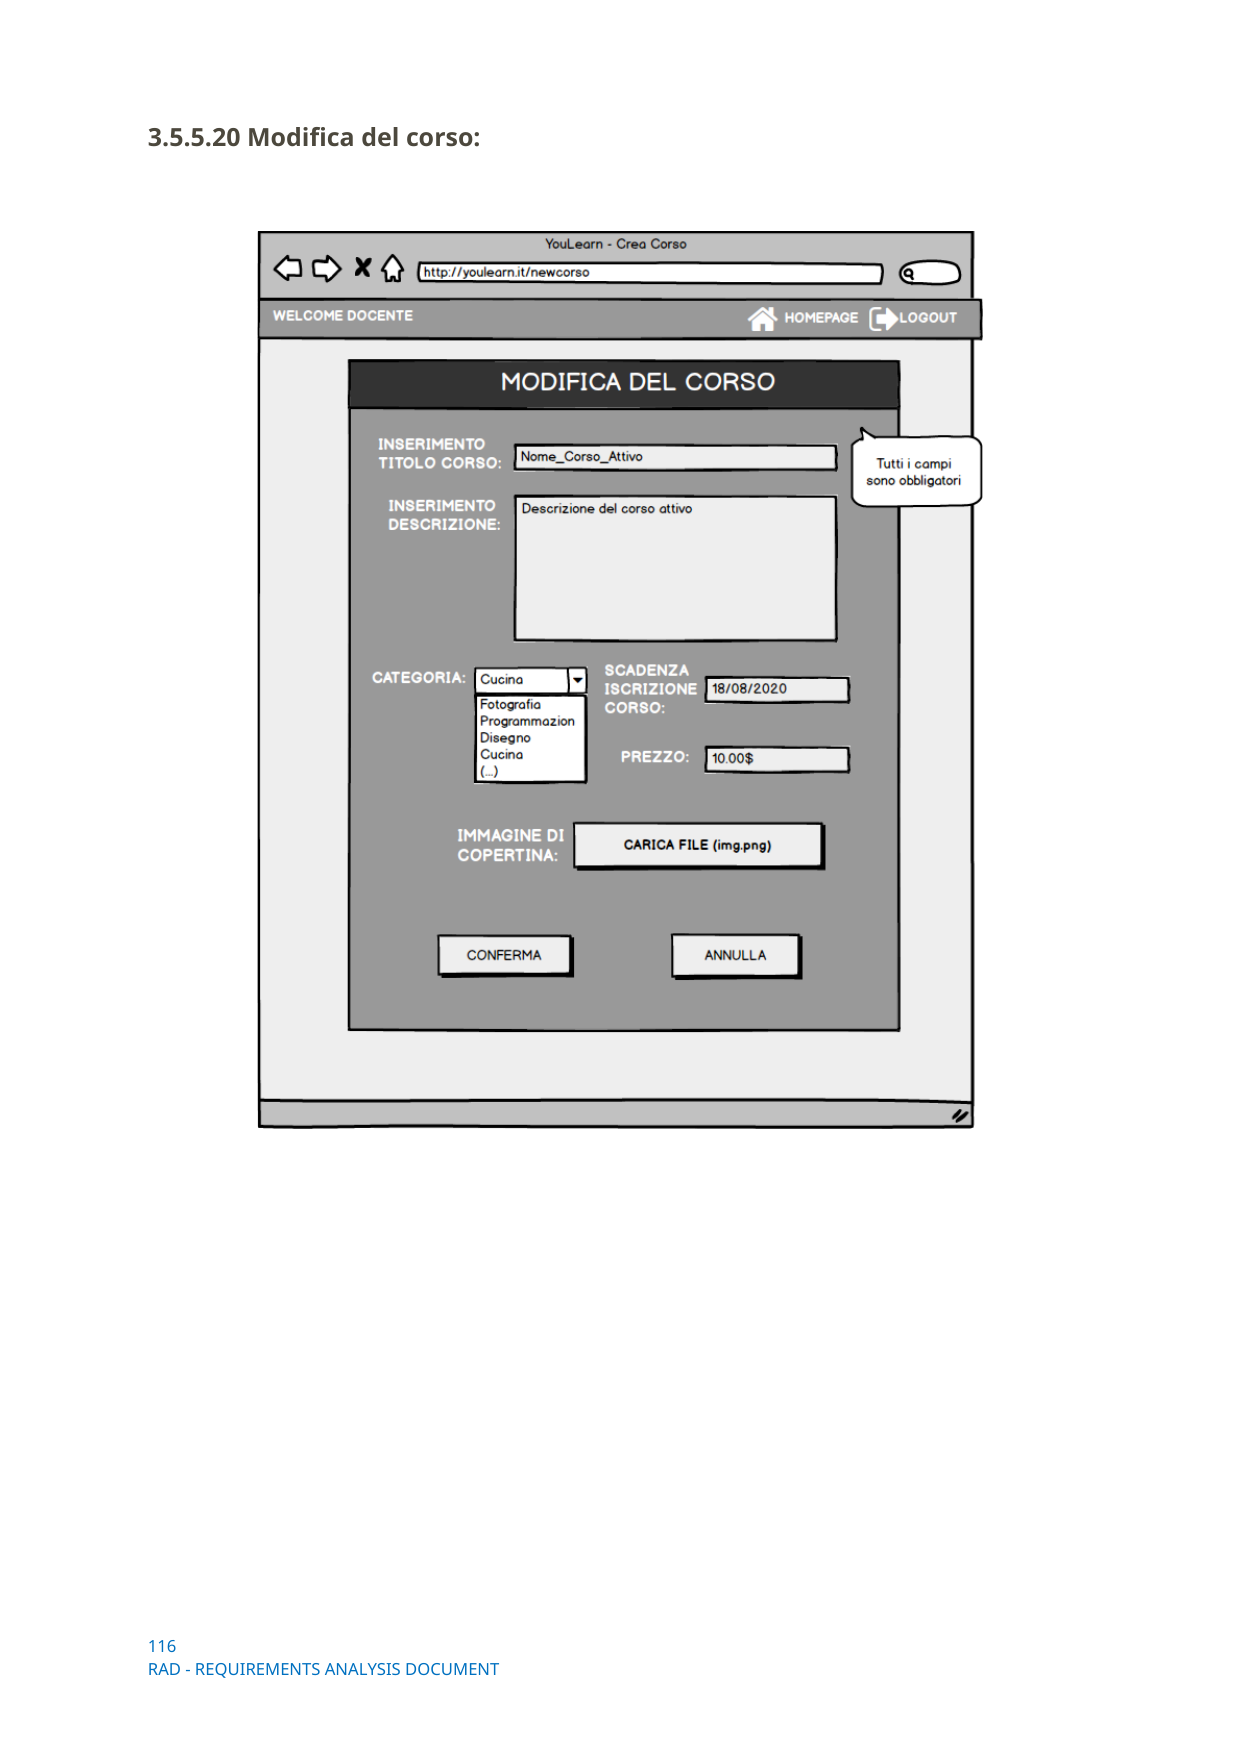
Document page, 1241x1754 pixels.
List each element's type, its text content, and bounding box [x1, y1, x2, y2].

subtitle 3.5.5.20 Modifica del corso: [148, 119, 1092, 154]
picture [257, 231, 983, 1129]
